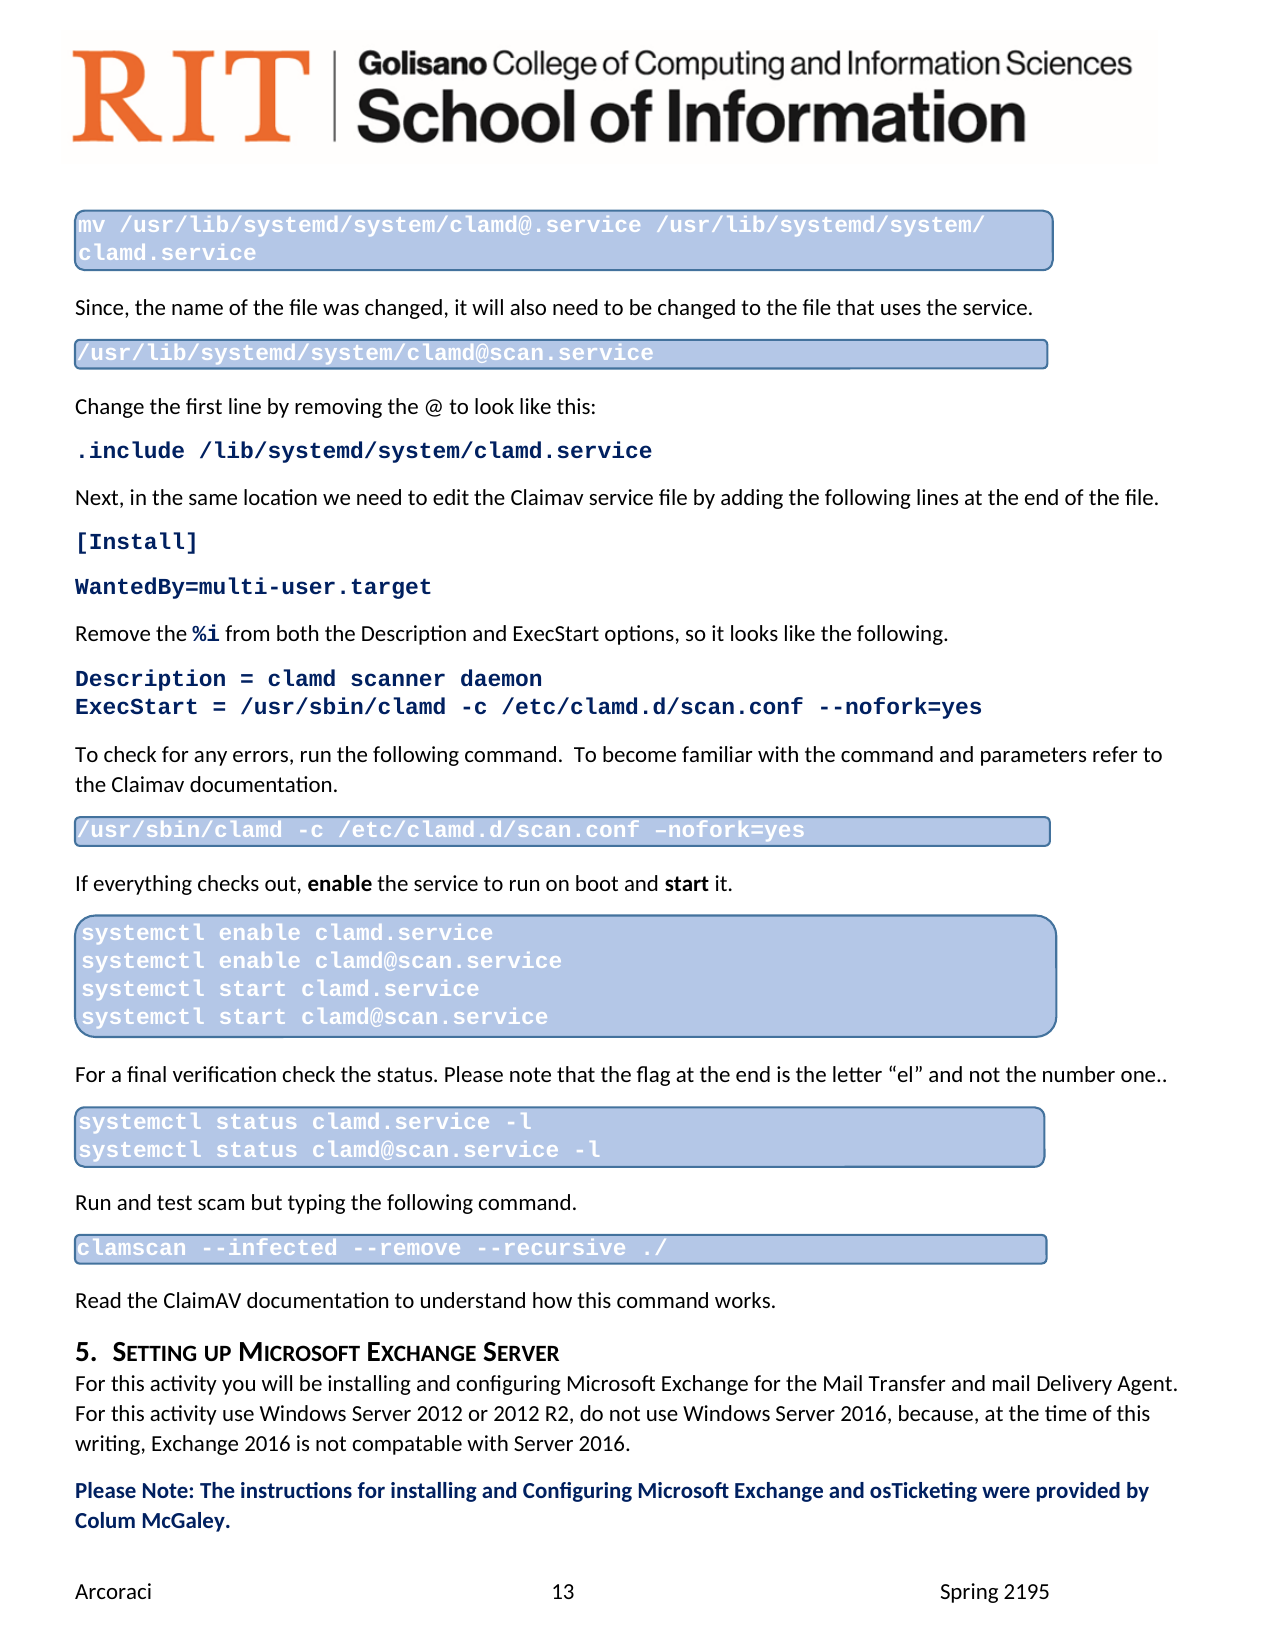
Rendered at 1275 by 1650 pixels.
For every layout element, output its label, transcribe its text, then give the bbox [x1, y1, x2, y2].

text To check for any errors, run the following command. To become familiar with the command and parameters refer to the Claimav documentation. [75, 740, 1200, 798]
text Remove the %i from both the Description and ExecStart options, so it looks like the following. [75, 619, 1200, 649]
picture [61, 30, 1158, 164]
text WantedBy=multi-user.target [75, 575, 1200, 601]
text Change the first line by removing the @ to look like this: [75, 392, 1200, 420]
text If everything checks out, enable the service to run on boot and start it. [75, 869, 1200, 897]
text For a final verification check the status. Please note that the flag at the end is the letter “el” and not the number one.. [75, 1061, 1200, 1088]
text Read the ClaimAV documentation to understand how this command works. [75, 1286, 1200, 1314]
text .include /lib/systemd/system/clamd.service [75, 439, 1200, 465]
text Description = clamd scanner daemon [75, 668, 1200, 694]
text ExecStart = /usr/sbin/clamd -c /etc/clamd.d/scan.conf --nofork=yes [75, 696, 1200, 722]
subtitle Setting up Microsoft Exchange Server [75, 1333, 1200, 1369]
text [Install] [75, 530, 1200, 556]
text Please Note: The instructions for installing and Configuring Microsoft Exchange and osTicketing were provided by Colum McGaley. [75, 1476, 1200, 1534]
text Next, in the same location we need to edit the Claimav service file by adding the following lines at the end of the file. [75, 483, 1200, 512]
text Since, the name of the file was changed, it will also need to be changed to the file that uses the service. [75, 293, 1200, 321]
text Run and test scam but typing the following command. [75, 1188, 1200, 1216]
text For this activity you will be installing and configuring Microsoft Exchange for the Mail Transfer and mail Delivery Agent. For this activity use Windows Server 2012 or 2012 R2, do not use Windows Server 2016, because, at the time of this writing, Exchange 2016 is not compatable with Server 2016. [75, 1369, 1200, 1457]
